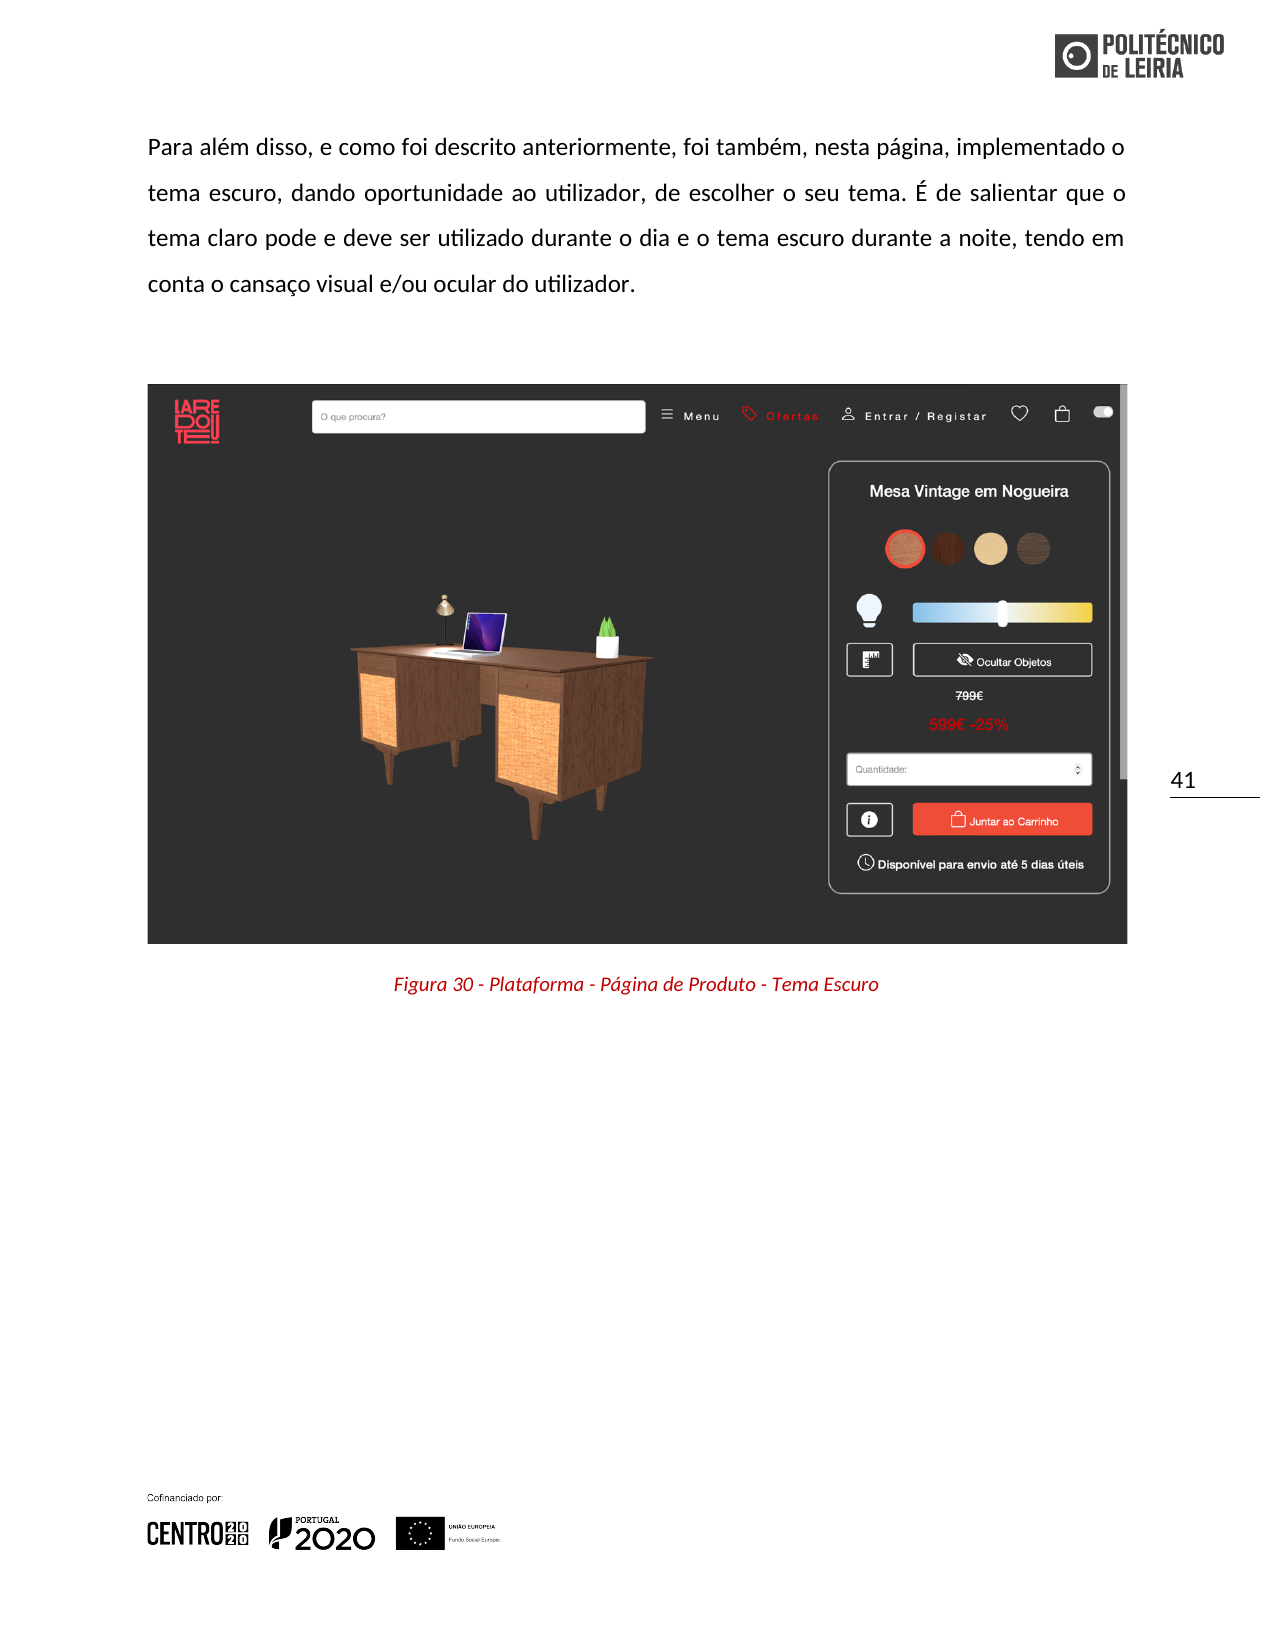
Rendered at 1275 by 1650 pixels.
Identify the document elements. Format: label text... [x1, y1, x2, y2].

picture [147, 384, 1128, 944]
picture [147, 1494, 500, 1550]
text Para além disso, e como foi descrito anteriormente, foi também, nesta página, implementado o tema escuro, dando oportunidade ao utilizador, de escolher o seu tema. É de salientar que o tema claro pode e deve ser utilizado durante o dia e o tema escuro durante a noite, tendo em conta o cansaço visual e/ou ocular do utilizador. [148, 131, 1127, 299]
text Figura - Plataforma - Página de Produto - Tema Escuro [148, 971, 1127, 997]
picture [1053, 26, 1225, 80]
